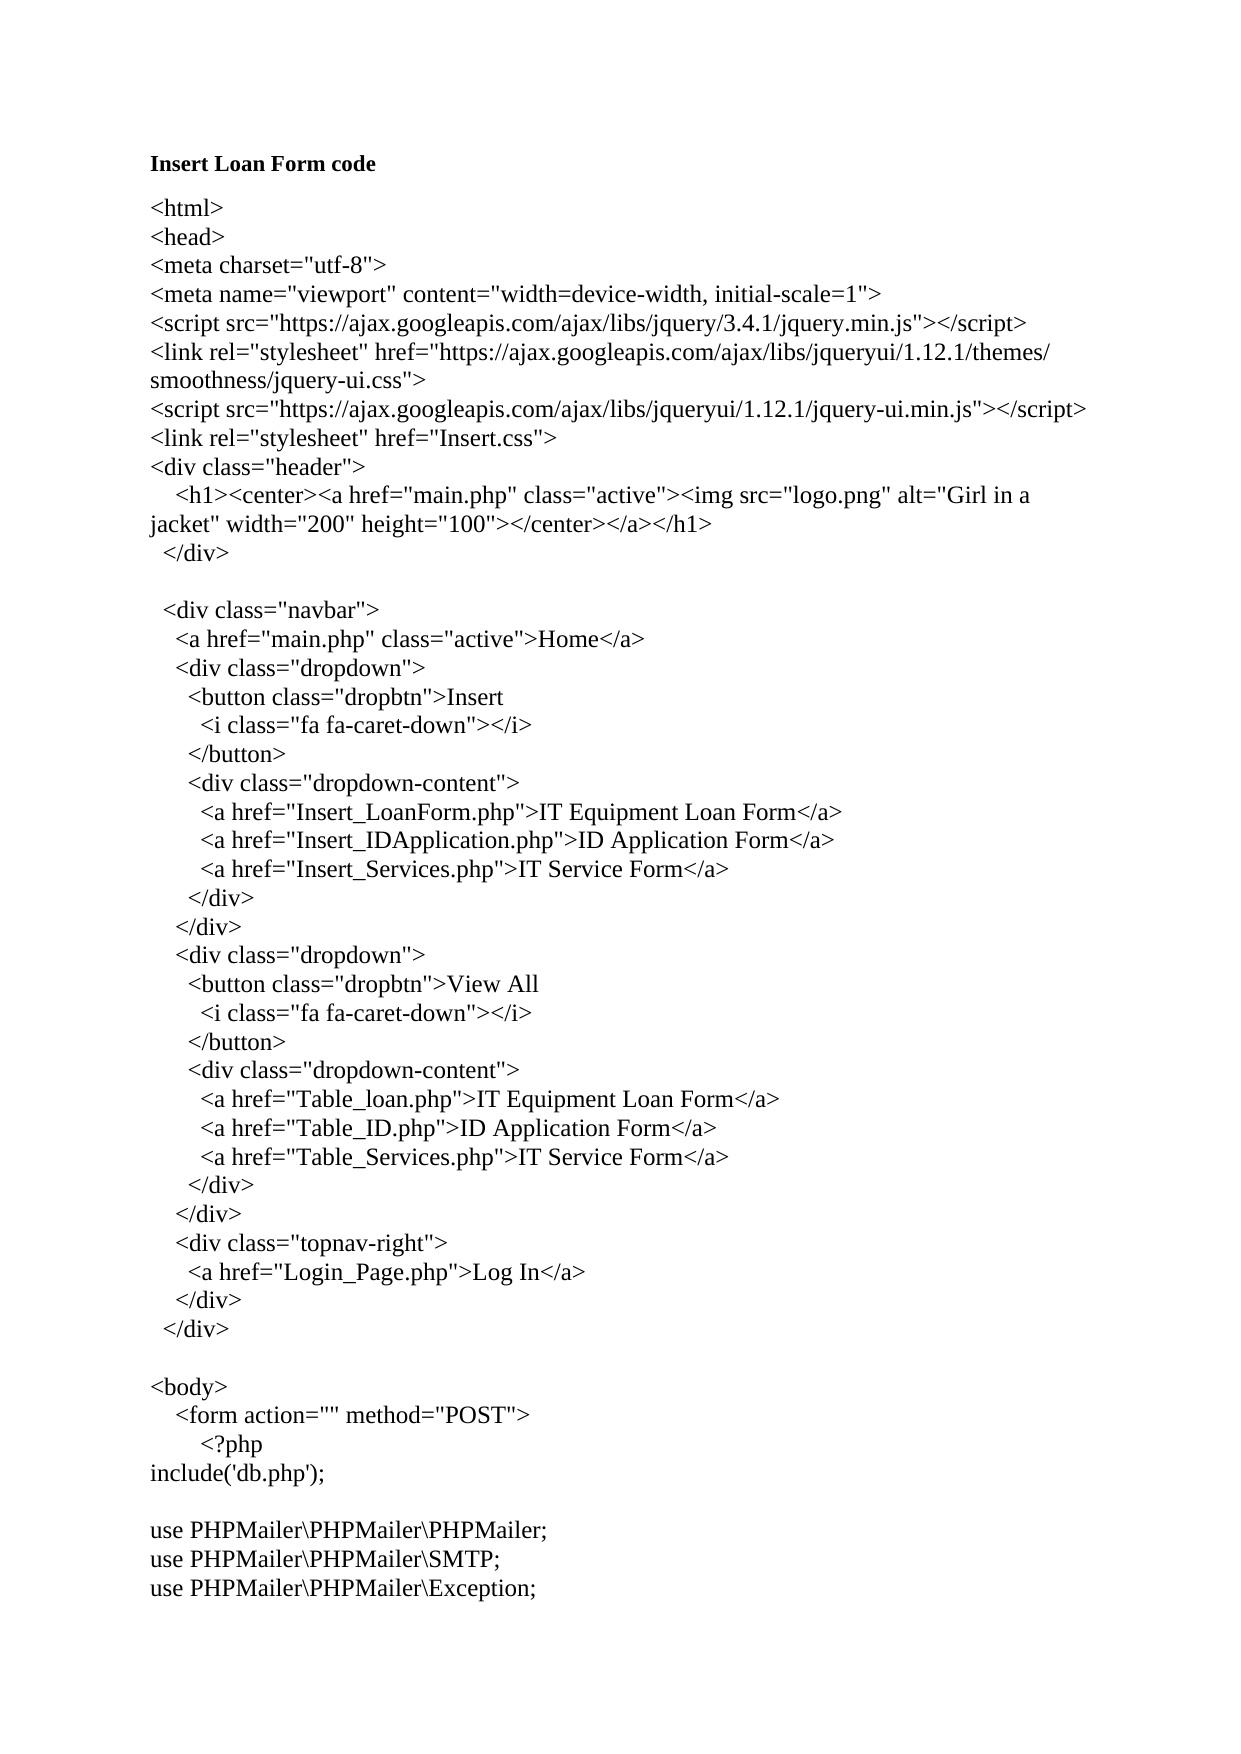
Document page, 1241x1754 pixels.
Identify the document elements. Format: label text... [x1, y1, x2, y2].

text <script src="https://ajax.googleapis.com/ajax/libs/jqueryui/1.12.1/jquery-ui.min.js"></script> [150, 394, 1090, 423]
text <div class="topnav-right"> [150, 1228, 1090, 1257]
text <link rel="stylesheet" href="Insert.css"> [150, 423, 1090, 452]
text </button> [150, 739, 1090, 768]
text <a href="Login_Page.php">Log In</a> [150, 1257, 1090, 1286]
text <i class="fa fa-caret-down"></i> [150, 998, 1090, 1027]
text </div> [150, 538, 1090, 567]
text <div class="dropdown"> [150, 941, 1090, 969]
text <i class="fa fa-caret-down"></i> [150, 711, 1090, 739]
text <div class="navbar"> [150, 596, 1090, 624]
text <a href="Table_ID.php">ID Application Form</a> [150, 1113, 1090, 1142]
text use PHPMailer\PHPMailer\PHPMailer; [150, 1516, 1090, 1544]
text </div> [150, 1286, 1090, 1314]
text <div class="header"> [150, 452, 1090, 481]
text include('db.php'); [150, 1458, 1090, 1487]
text <head> [150, 222, 1090, 251]
text <a href="Insert_LoanForm.php">IT Equipment Loan Form</a> [150, 797, 1090, 826]
text <h1><center><a href="main.php" class="active"><img src="logo.png" alt="Girl in a jacket" width="200" height="100"></center></a></h1> [150, 481, 1090, 538]
text <div class="dropdown"> [150, 653, 1090, 682]
text </div> [150, 1171, 1090, 1199]
text <a href="Table_Services.php">IT Service Form</a> [150, 1142, 1090, 1171]
text <button class="dropbtn">Insert [150, 682, 1090, 711]
text <meta name="viewport" content="width=device-width, initial-scale=1"> [150, 279, 1090, 308]
text <a href="main.php" class="active">Home</a> [150, 624, 1090, 653]
text <link rel="stylesheet" href="https://ajax.googleapis.com/ajax/libs/jqueryui/1.12.1/themes/smoothness/jquery-ui.css"> [150, 337, 1090, 394]
text <div class="dropdown-content"> [150, 768, 1090, 797]
text </div> [150, 1314, 1090, 1343]
text <a href="Insert_Services.php">IT Service Form</a> [150, 854, 1090, 883]
text use PHPMailer\PHPMailer\SMTP; [150, 1544, 1090, 1573]
text <html> [150, 193, 1090, 222]
text Insert Loan Form code [150, 150, 1090, 176]
text <div class="dropdown-content"> [150, 1056, 1090, 1084]
text <form action="" method="POST"> [150, 1401, 1090, 1429]
text <?php [150, 1429, 1090, 1458]
text </div> [150, 883, 1090, 912]
text use PHPMailer\PHPMailer\Exception; [150, 1573, 1090, 1602]
text <script src="https://ajax.googleapis.com/ajax/libs/jquery/3.4.1/jquery.min.js"></script> [150, 308, 1090, 337]
text <a href="Table_loan.php">IT Equipment Loan Form</a> [150, 1084, 1090, 1113]
text <a href="Insert_IDApplication.php">ID Application Form</a> [150, 826, 1090, 854]
text <meta charset="utf-8"> [150, 251, 1090, 279]
text </div> [150, 912, 1090, 941]
text <body> [150, 1372, 1090, 1401]
text </button> [150, 1027, 1090, 1056]
text </div> [150, 1199, 1090, 1228]
text <button class="dropbtn">View All [150, 969, 1090, 998]
